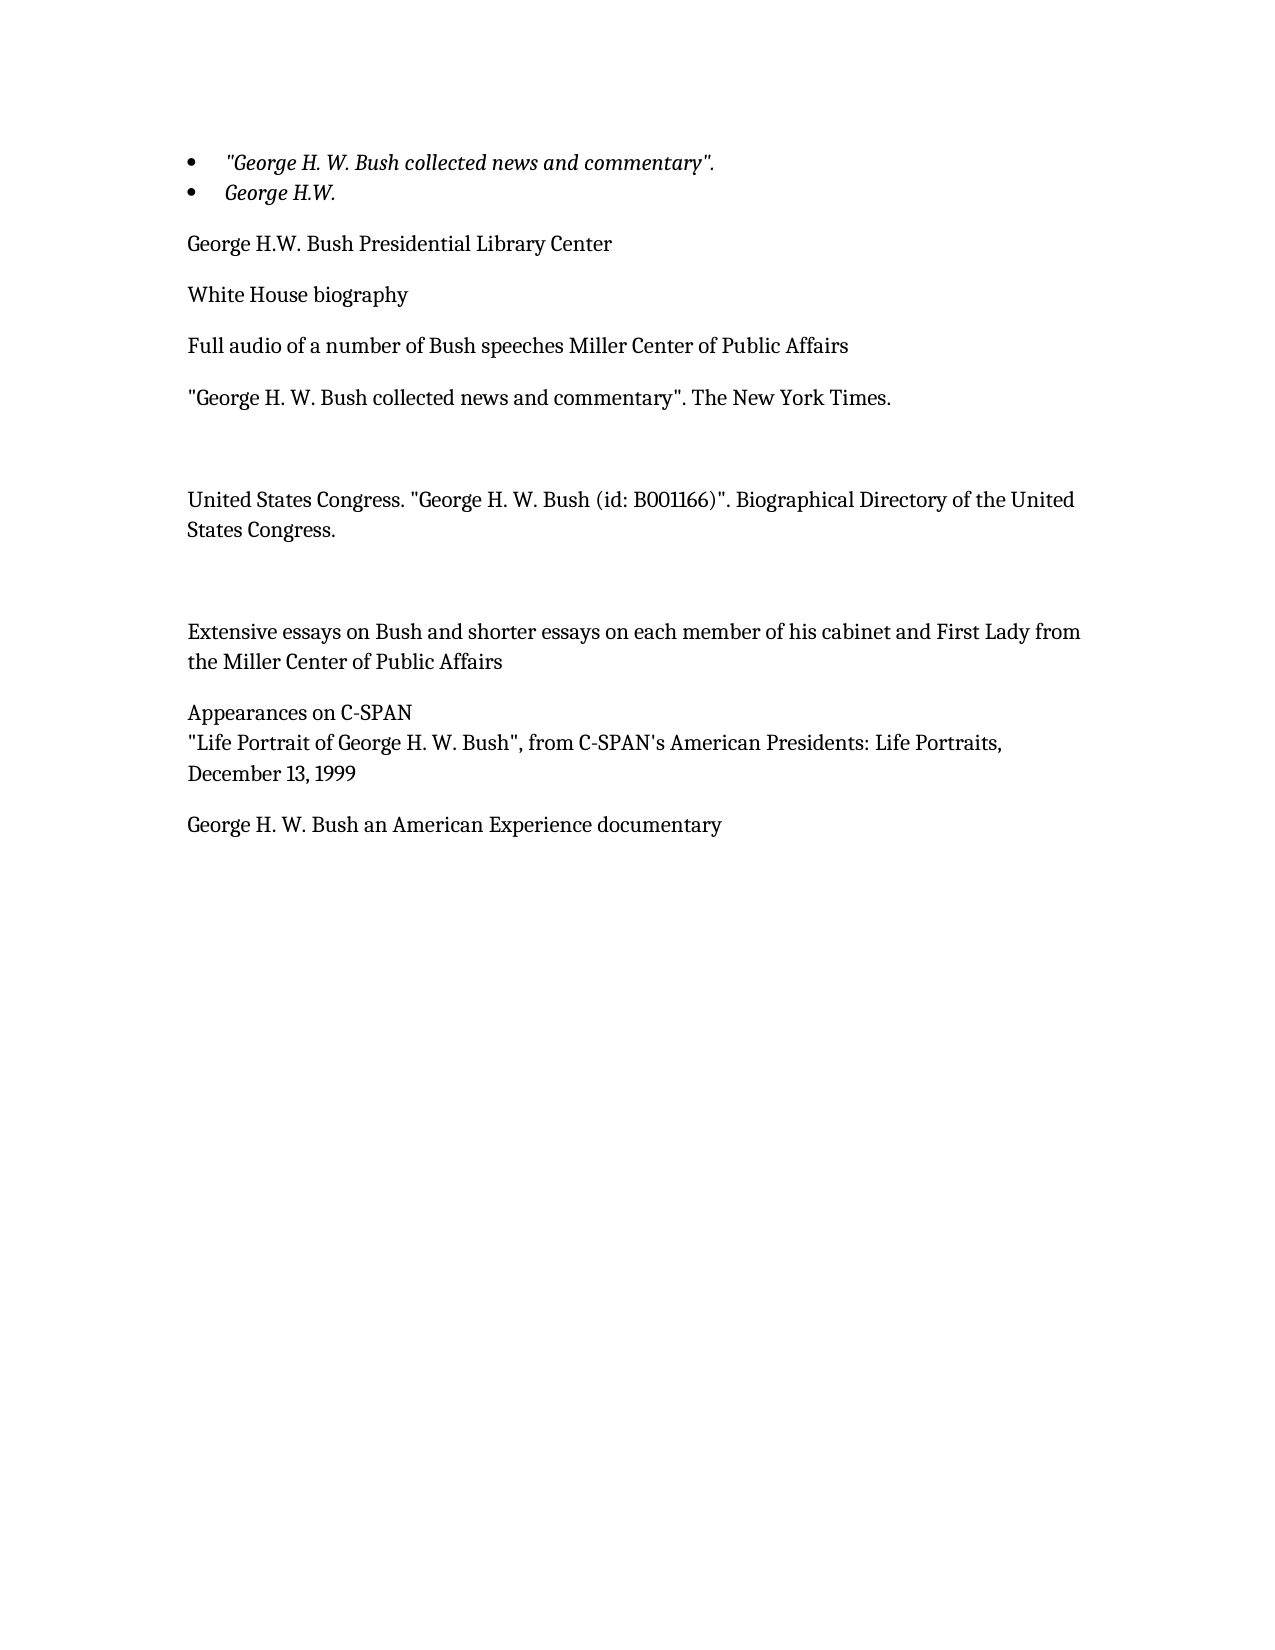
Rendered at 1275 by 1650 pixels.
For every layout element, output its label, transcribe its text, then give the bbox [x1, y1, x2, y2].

list George H.W. [187, 180, 1087, 207]
text George H. W. Bush an American Experience documentary [187, 811, 1087, 838]
list "George H. W. Bush collected news and commentary". [187, 150, 1087, 176]
text White House biography [187, 282, 1087, 309]
text Full audio of a number of Bush speeches Miller Center of Public Affairs [187, 333, 1087, 360]
text United States Congress. "George H. W. Bush (id: B001166)". Biographical Directory of the United States Congress. [187, 486, 1087, 543]
text Appearances on C-SPAN "Life Portrait of George H. W. Bush", from C-SPAN's American Presidents: Life Portraits, December 13, 1999 [187, 700, 1087, 787]
text George H.W. Bush Presidential Library Center [187, 231, 1087, 258]
text Extensive essays on Bush and shorter essays on each member of his cabinet and First Lady from the Miller Center of Public Affairs [187, 619, 1087, 675]
text "George H. W. Bush collected news and commentary". The New York Times. [187, 384, 1087, 411]
